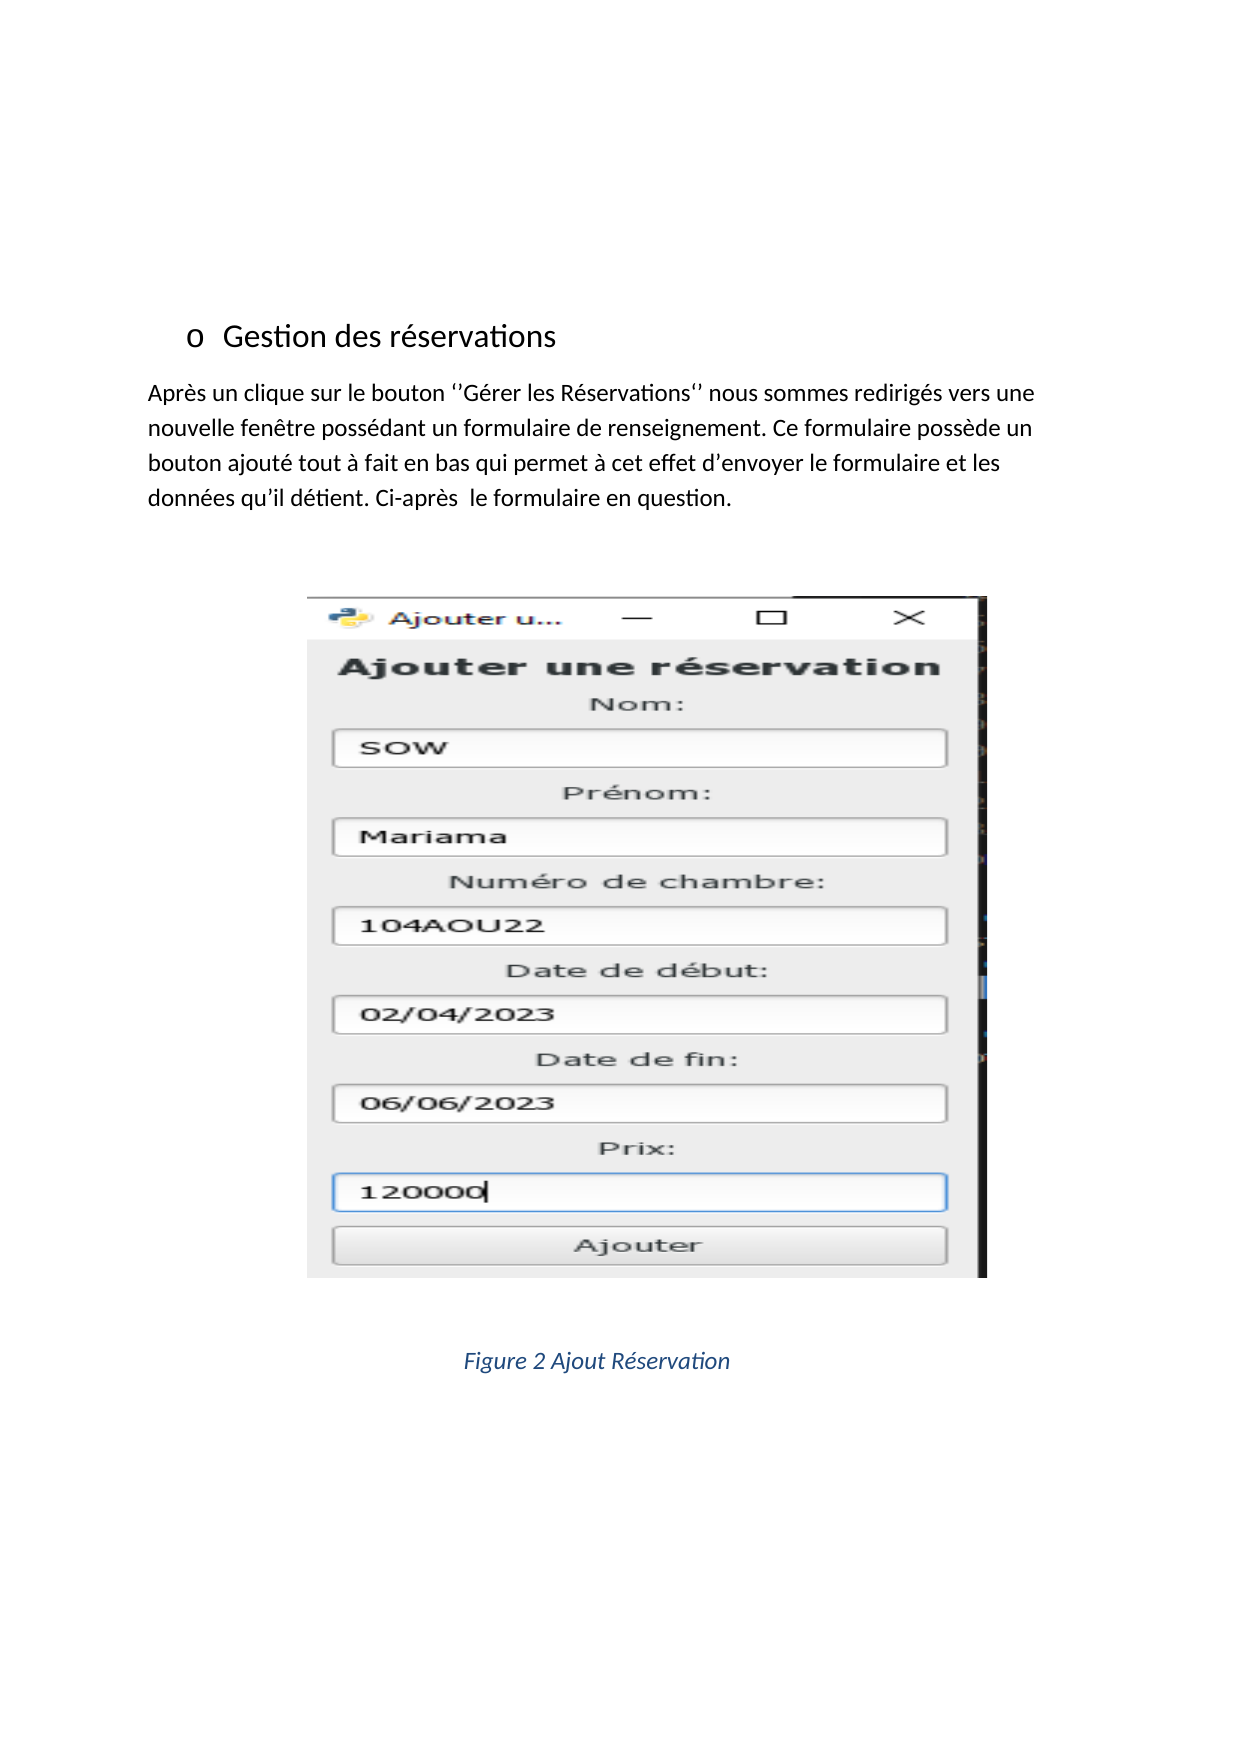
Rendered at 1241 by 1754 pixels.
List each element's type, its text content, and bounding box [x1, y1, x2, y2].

list Gestion des réservations [185, 315, 1093, 358]
picture [307, 596, 988, 1278]
text Après un clique sur le bouton ‘’Gérer les Réservations‘’ nous sommes redirigés vers une nouvelle fenêtre possédant un formulaire de renseignement. Ce formulaire possède un bouton ajouté tout à fait en bas qui permet à cet effet d’envoyer le formulaire et les données qu’il détient. Ci-après le formulaire en question. [148, 378, 1093, 513]
